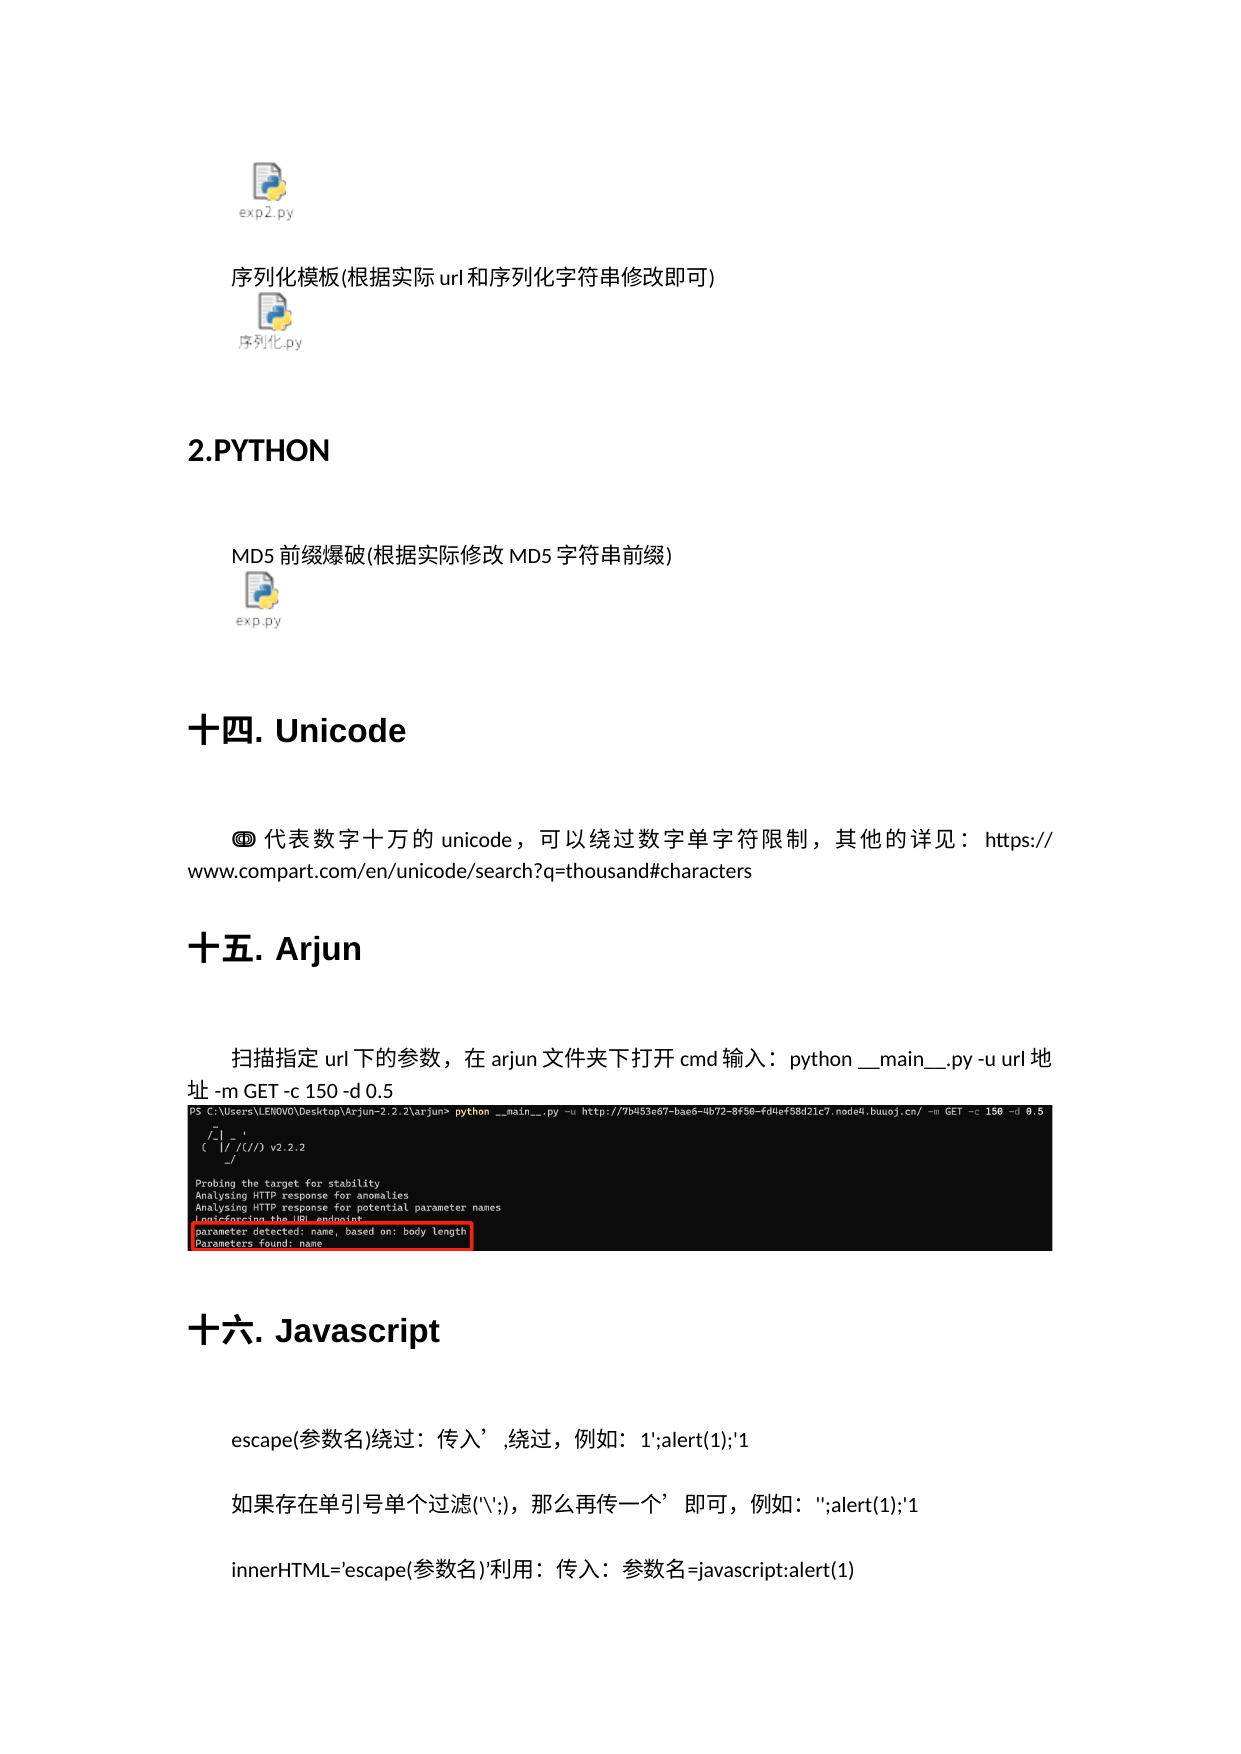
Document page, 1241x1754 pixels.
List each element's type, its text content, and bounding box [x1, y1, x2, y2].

list MD5前缀爆破(根据实际修改MD5字符串前缀) [187, 538, 1053, 570]
subtitle Javascript [187, 1295, 1053, 1360]
list 扫描指定url下的参数，在arjun文件夹下打开cmd输入：python __main__.py -u url地址 -m GET -c 150 -d 0.5 [187, 1041, 1053, 1105]
subtitle Arjun [187, 914, 1053, 979]
text escape(参数名)绕过：传入’,绕过，例如：1';alert(1);'1 [187, 1422, 1053, 1454]
text innerHTML=’escape(参数名)’利用：传入：参数名=javascript:alert(1) [187, 1552, 1053, 1584]
text 如果存在单引号单个过滤('\';)，那么再传一个’即可，例如：'';alert(1);'1 [187, 1487, 1053, 1519]
picture [187, 1105, 1053, 1251]
subtitle Unicode [187, 695, 1053, 760]
list ↈ代表数字十万的unicode，可以绕过数字单字符限制，其他的详见：https://www.compart.com/en/unicode/search?q=thousand#characters [187, 822, 1053, 887]
subtitle 2.PYTHON [187, 417, 1053, 482]
list 序列化模板(根据实际url和序列化字符串修改即可) [187, 259, 1053, 292]
